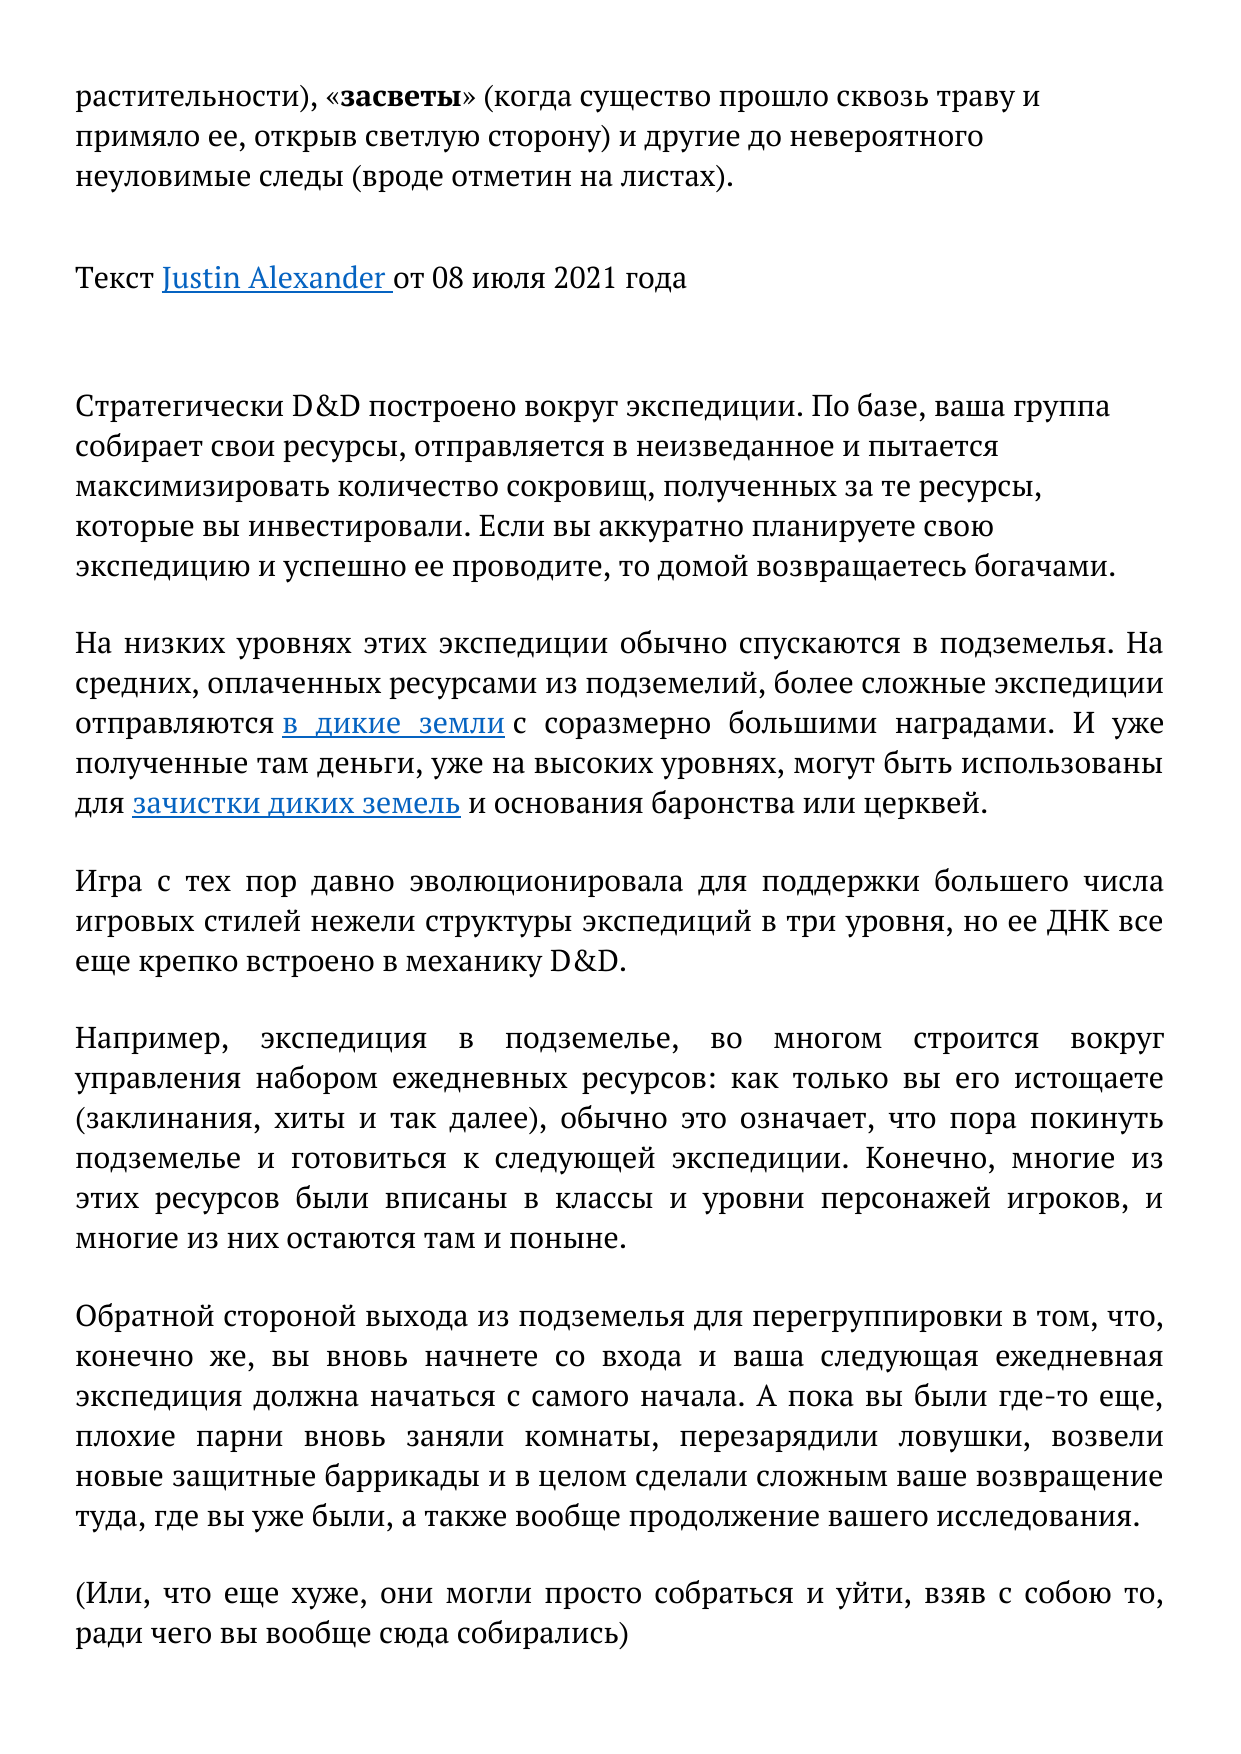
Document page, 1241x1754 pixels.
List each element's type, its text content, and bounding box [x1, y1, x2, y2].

text (Или, что еще хуже, они могли просто собраться и уйти, взяв с собою то, ради чего вы вообще сюда собирались) [75, 1572, 1165, 1652]
text Обратной стороной выхода из подземелья для перегруппировки в том, что, конечно же, вы вновь начнете со входа и ваша следующая ежедневная экспедиция должна начаться с самого начала. А пока вы были где-то еще, плохие парни вновь заняли комнаты, перезарядили ловушки, возвели новые защитные баррикады и в целом сделали сложным ваше возвращение туда, где вы уже были, а также вообще продолжение вашего исследования. [75, 1295, 1165, 1535]
text На низких уровнях этих экспедиции обычно спускаются в подземелья. На средних, оплаченных ресурсами из подземелий, более сложные экспедиции отправляются в дикие земли с соразмерно большими наградами. И уже полученные там деньги, уже на высоких уровнях, могут быть использованы для зачистки диких земель и основания баронства или церквей. [75, 622, 1165, 822]
text Например, экспедиция в подземелье, во многом строится вокруг управления набором ежедневных ресурсов: как только вы его истощаете (заклинания, хиты и так далее), обычно это означает, что пора покинуть подземелье и готовиться к следующей экспедиции. Конечно, многие из этих ресурсов были вписаны в классы и уровни персонажей игроков, и многие из них остаются там и поныне. [75, 1017, 1165, 1257]
text Стратегически D&D построено вокруг экспедиции. По базе, ваша группа собирает свои ресурсы, отправляется в неизведанное и пытается максимизировать количество сокровищ, полученных за те ресурсы, которые вы инвестировали. Если вы аккуратно планируете свою экспедицию и успешно ее проводите, то домой возвращаетесь богачами. [75, 385, 1165, 585]
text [75, 75, 1165, 195]
text Текст Justin Alexander от 08 июля 2021 года [75, 257, 1165, 297]
text Игра с тех пор давно эволюционировала для поддержки большего числа игровых стилей нежели структуры экспедиций в три уровня, но ее ДНК все еще крепко встроено в механику D&D. [75, 860, 1165, 980]
